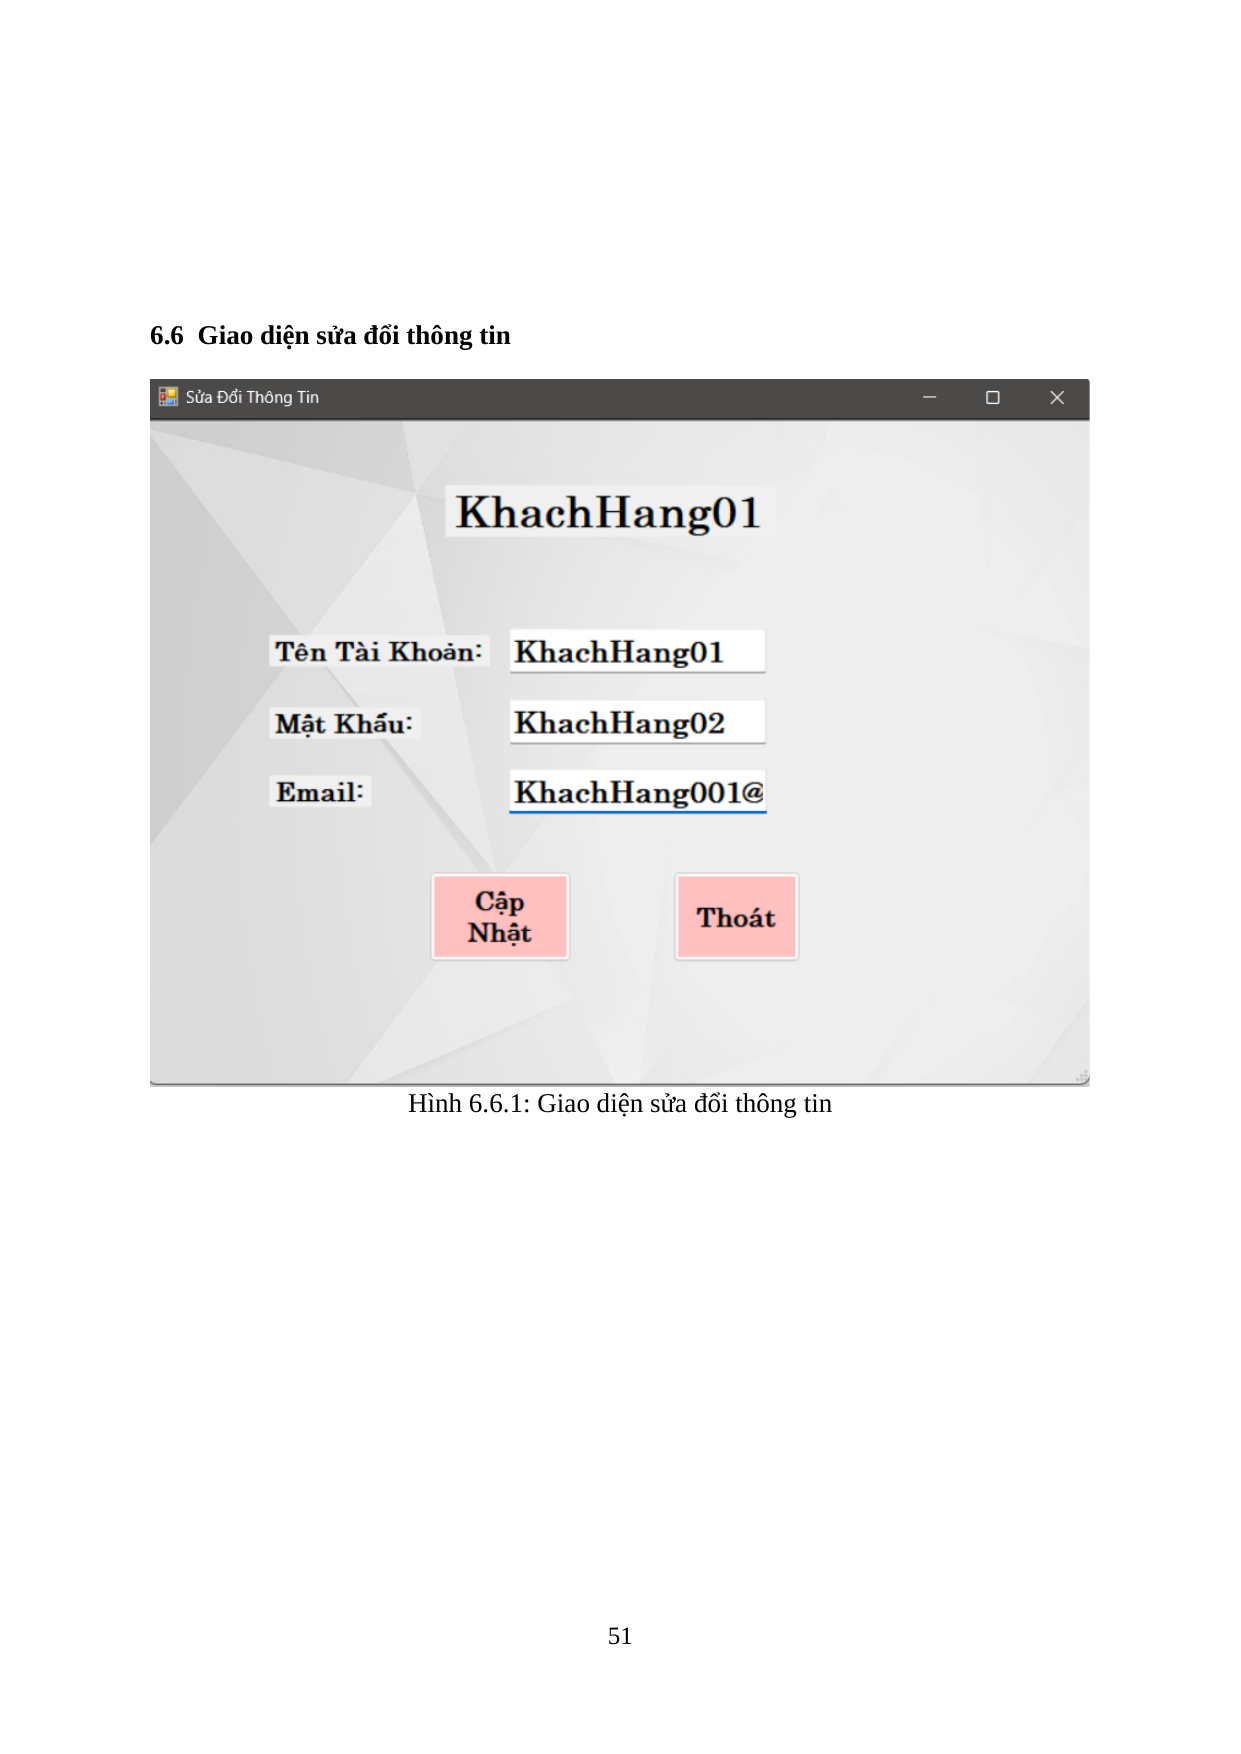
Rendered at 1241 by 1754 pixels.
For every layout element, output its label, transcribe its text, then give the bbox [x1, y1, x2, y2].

text Hình 6.6.1: Giao diện sửa đổi thông tin [150, 1087, 1090, 1118]
picture [150, 379, 1090, 1087]
subtitle 6.6 Giao diện sửa đổi thông tin [150, 319, 1090, 350]
